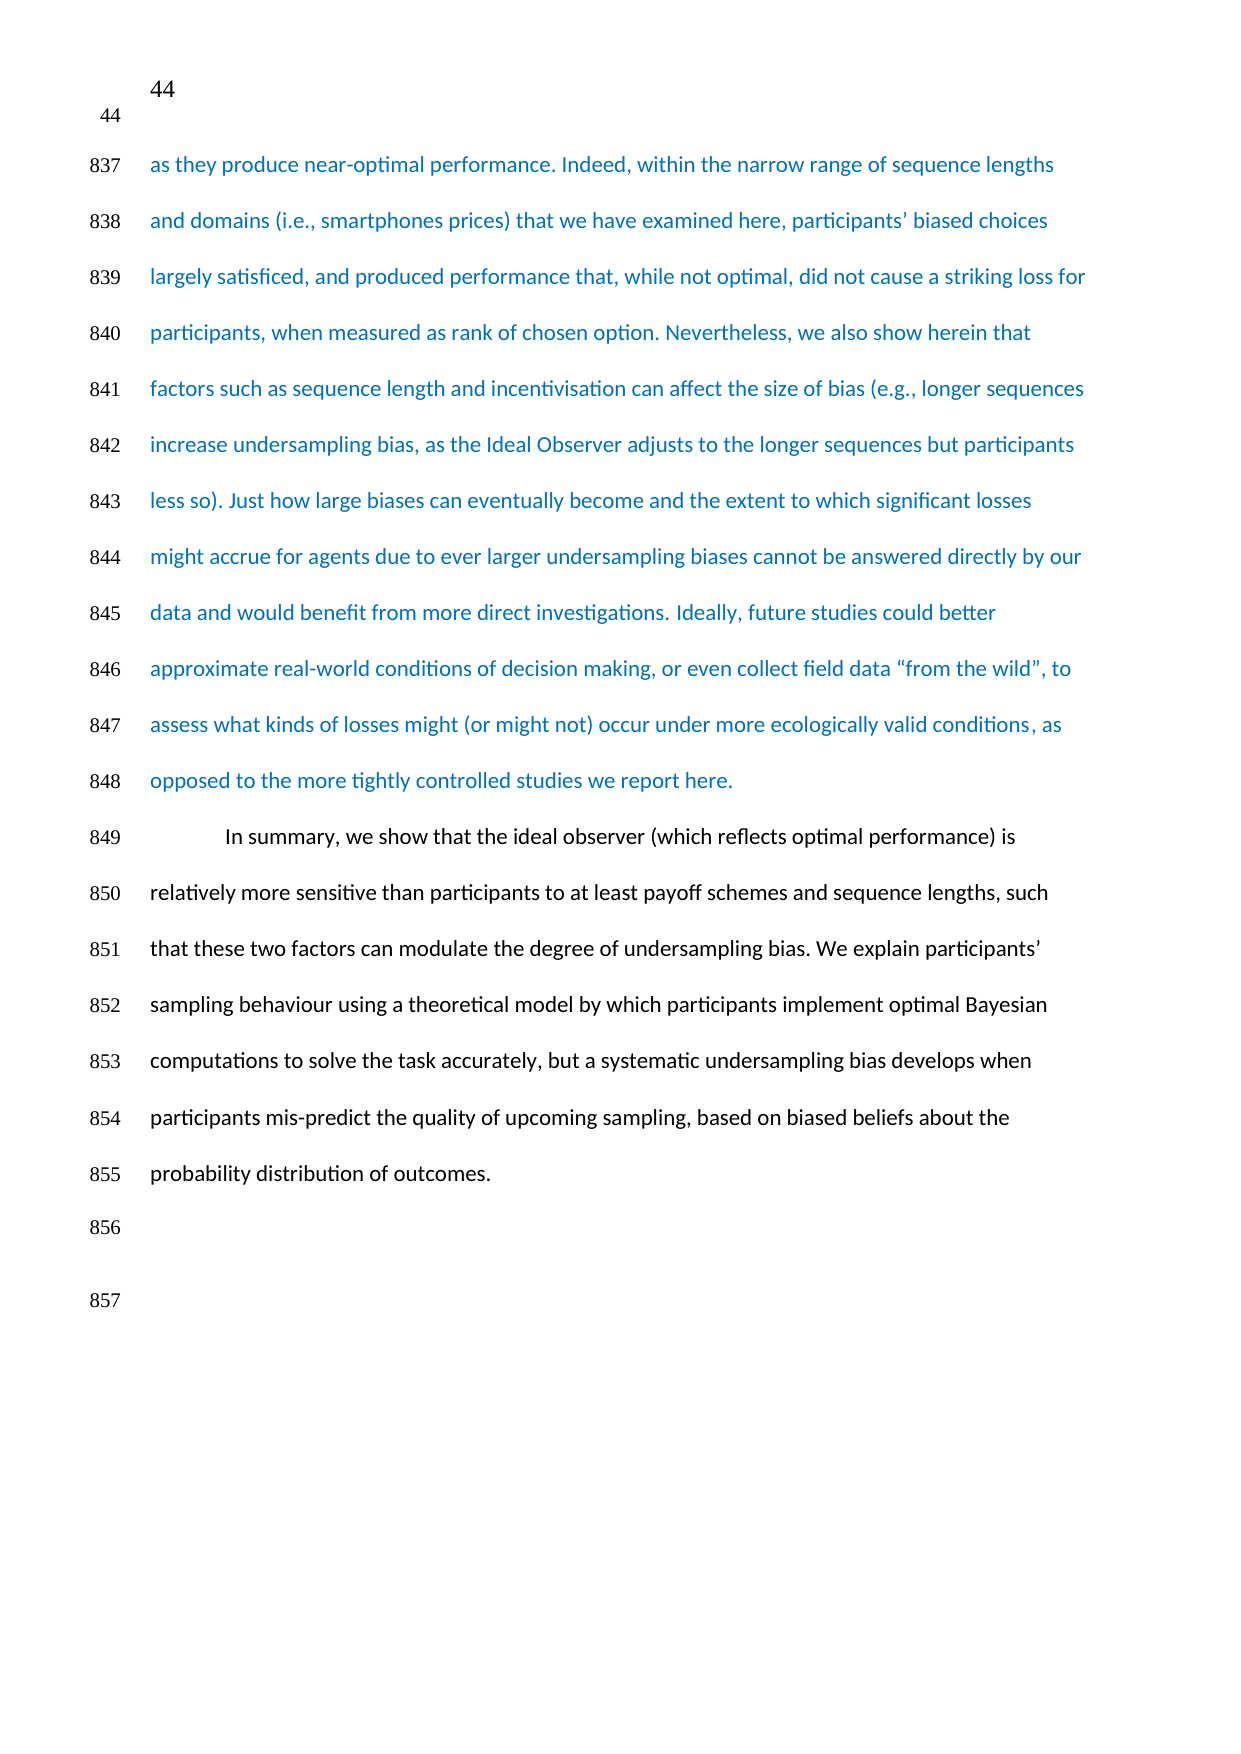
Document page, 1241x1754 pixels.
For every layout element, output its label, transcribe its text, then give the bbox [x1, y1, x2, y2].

text In summary, we show that the ideal observer (which reflects optimal performance) is relatively more sensitive than participants to at least payoff schemes and sequence lengths, such that these two factors can modulate the degree of undersampling bias. We explain participants’ sampling behaviour using a theoretical model by which participants implement optimal Bayesian computations to solve the task accurately, but a systematic undersampling bias develops when participants mis-predict the quality of upcoming sampling, based on biased beliefs about the probability distribution of outcomes. [150, 822, 1090, 1187]
